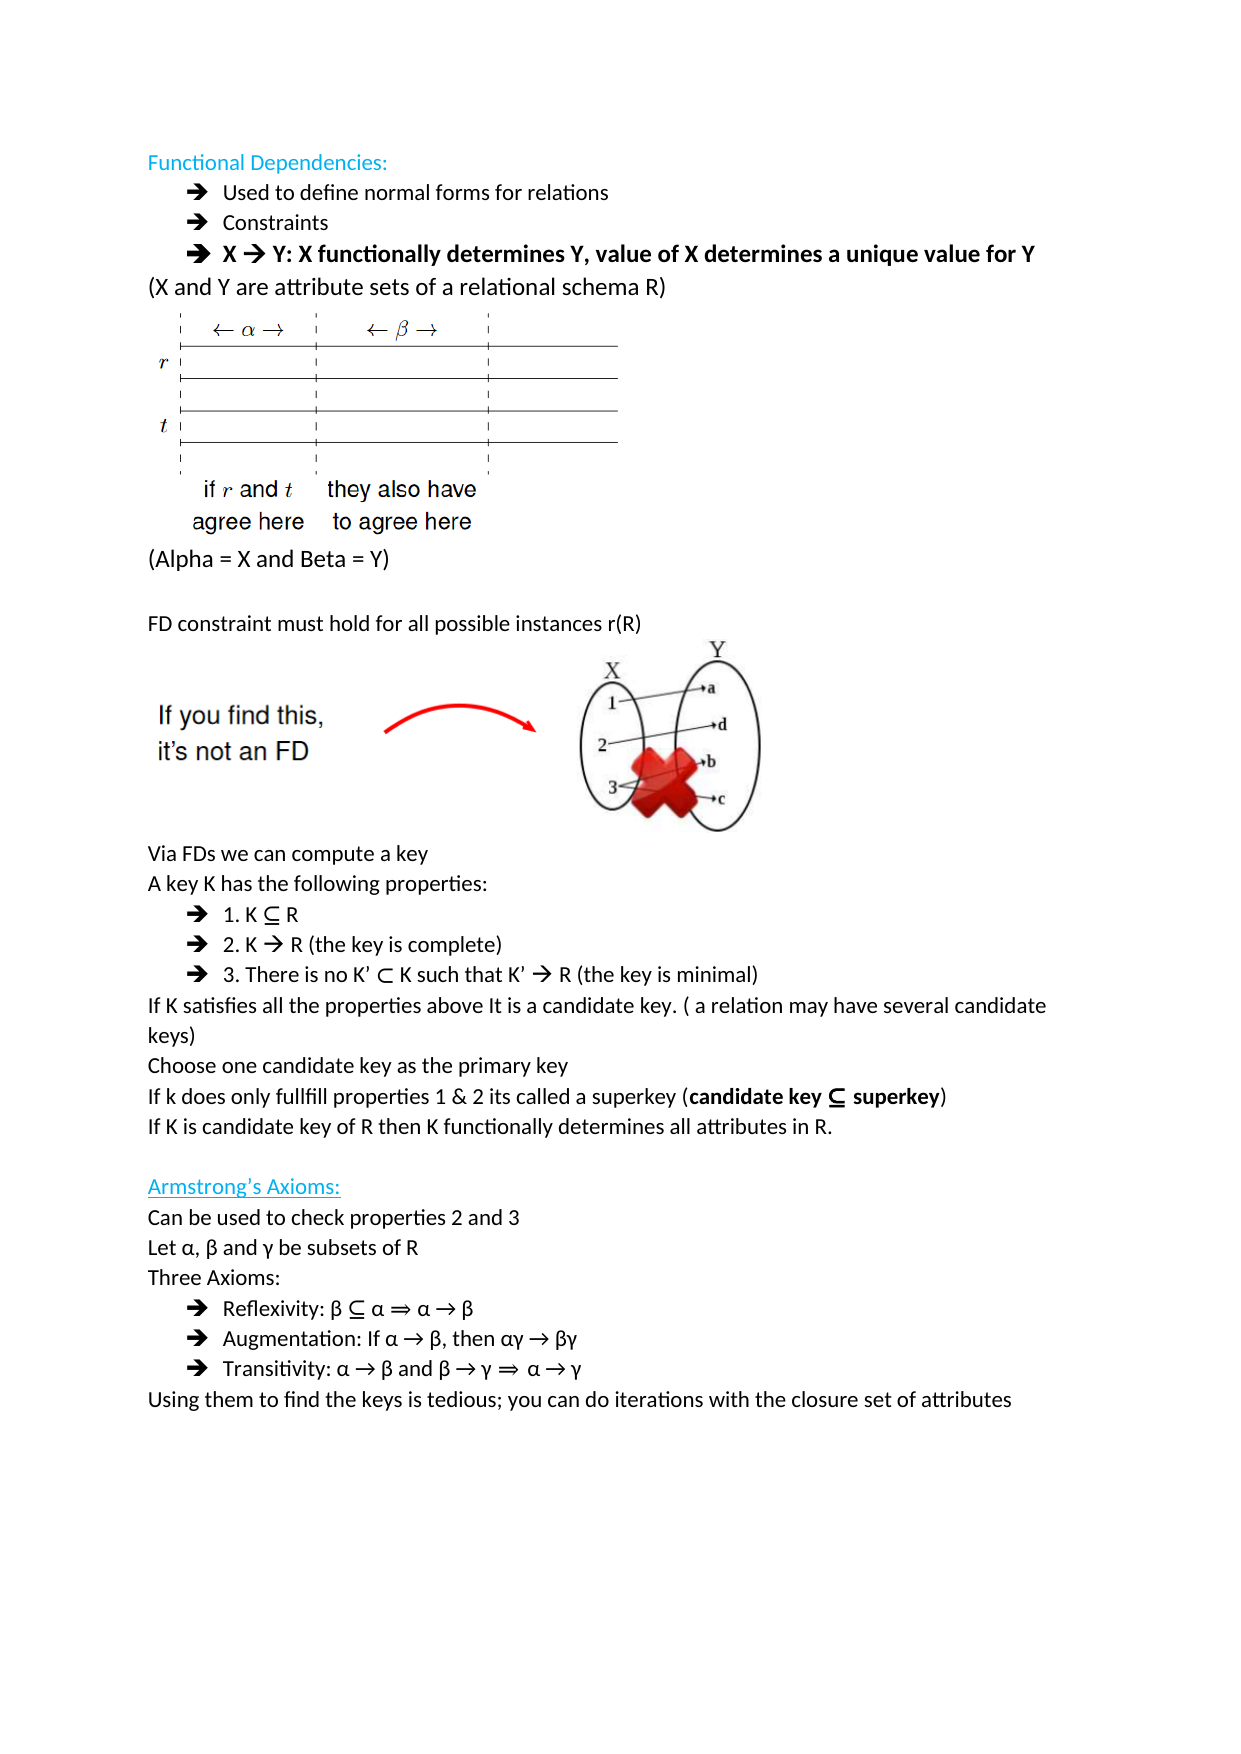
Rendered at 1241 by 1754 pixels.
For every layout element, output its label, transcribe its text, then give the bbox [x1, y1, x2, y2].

list X Y: X functionally determines Y, value of X determines a unique value for Y [185, 238, 1093, 269]
text Let α, β and γ be subsets of R [148, 1233, 1093, 1261]
text If K satisfies all the properties above It is a candidate key. ( a relation may have several candidate keys) [148, 991, 1093, 1049]
text A key K has the following properties: [148, 869, 1093, 897]
list 3. There is no K’ ⊂ K such that K’ R (the key is minimal) [185, 960, 1093, 989]
text (Alpha = X and Beta = Y) [148, 543, 1093, 573]
list Used to define normal forms for relations [185, 178, 1093, 206]
text Via FDs we can compute a key [148, 839, 1093, 867]
picture [147, 639, 777, 837]
text Using them to find the keys is tedious; you can do iterations with the closure set of attributes [148, 1385, 1093, 1413]
text Three Axioms: [148, 1263, 1093, 1291]
list 1. K ⊆ R [185, 899, 1093, 928]
list Constraints [185, 208, 1093, 236]
text Armstrong’s Axioms: [148, 1172, 1093, 1201]
picture [147, 304, 625, 541]
text (X and Y are attribute sets of a relational schema R) [148, 271, 1093, 302]
text If k does only fullfill properties 1 & 2 its called a superkey (candidate key ⊆ superkey) [148, 1081, 1093, 1110]
list Transitivity: α → β and β → γ ⇒ α → γ [185, 1354, 1093, 1383]
text If K is candidate key of R then K functionally determines all attributes in R. [148, 1112, 1093, 1140]
list Augmentation: If α → β, then αγ → βγ [185, 1324, 1093, 1352]
list Reflexivity: β ⊆ α ⇒ α → β [185, 1293, 1093, 1322]
list 2. K R (the key is complete) [185, 930, 1093, 958]
text Functional Dependencies: [148, 148, 1093, 176]
text Choose one candidate key as the primary key [148, 1051, 1093, 1079]
text Can be used to check properties 2 and 3 [148, 1203, 1093, 1231]
text FD constraint must hold for all possible instances r(R) [148, 609, 1093, 637]
